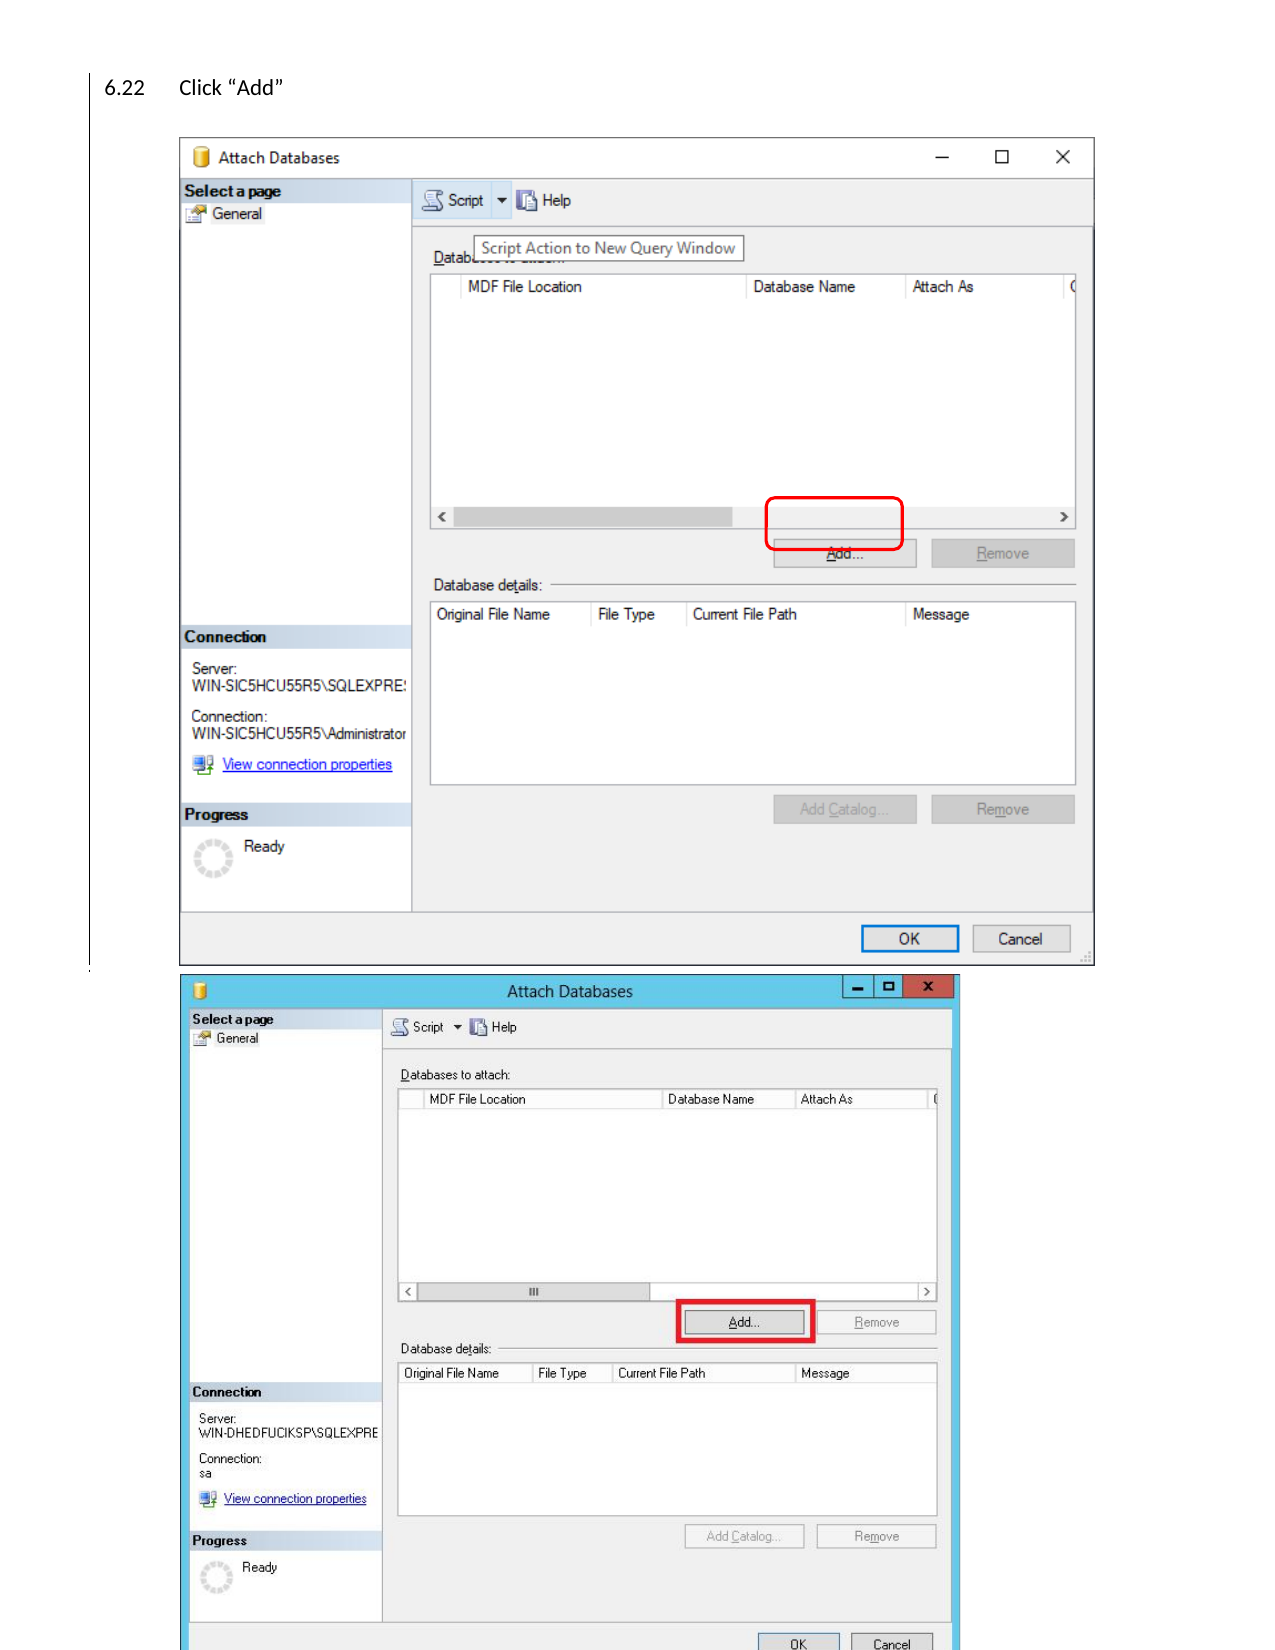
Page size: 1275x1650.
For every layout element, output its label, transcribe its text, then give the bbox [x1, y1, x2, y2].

picture [179, 137, 1095, 966]
picture [180, 974, 961, 1650]
